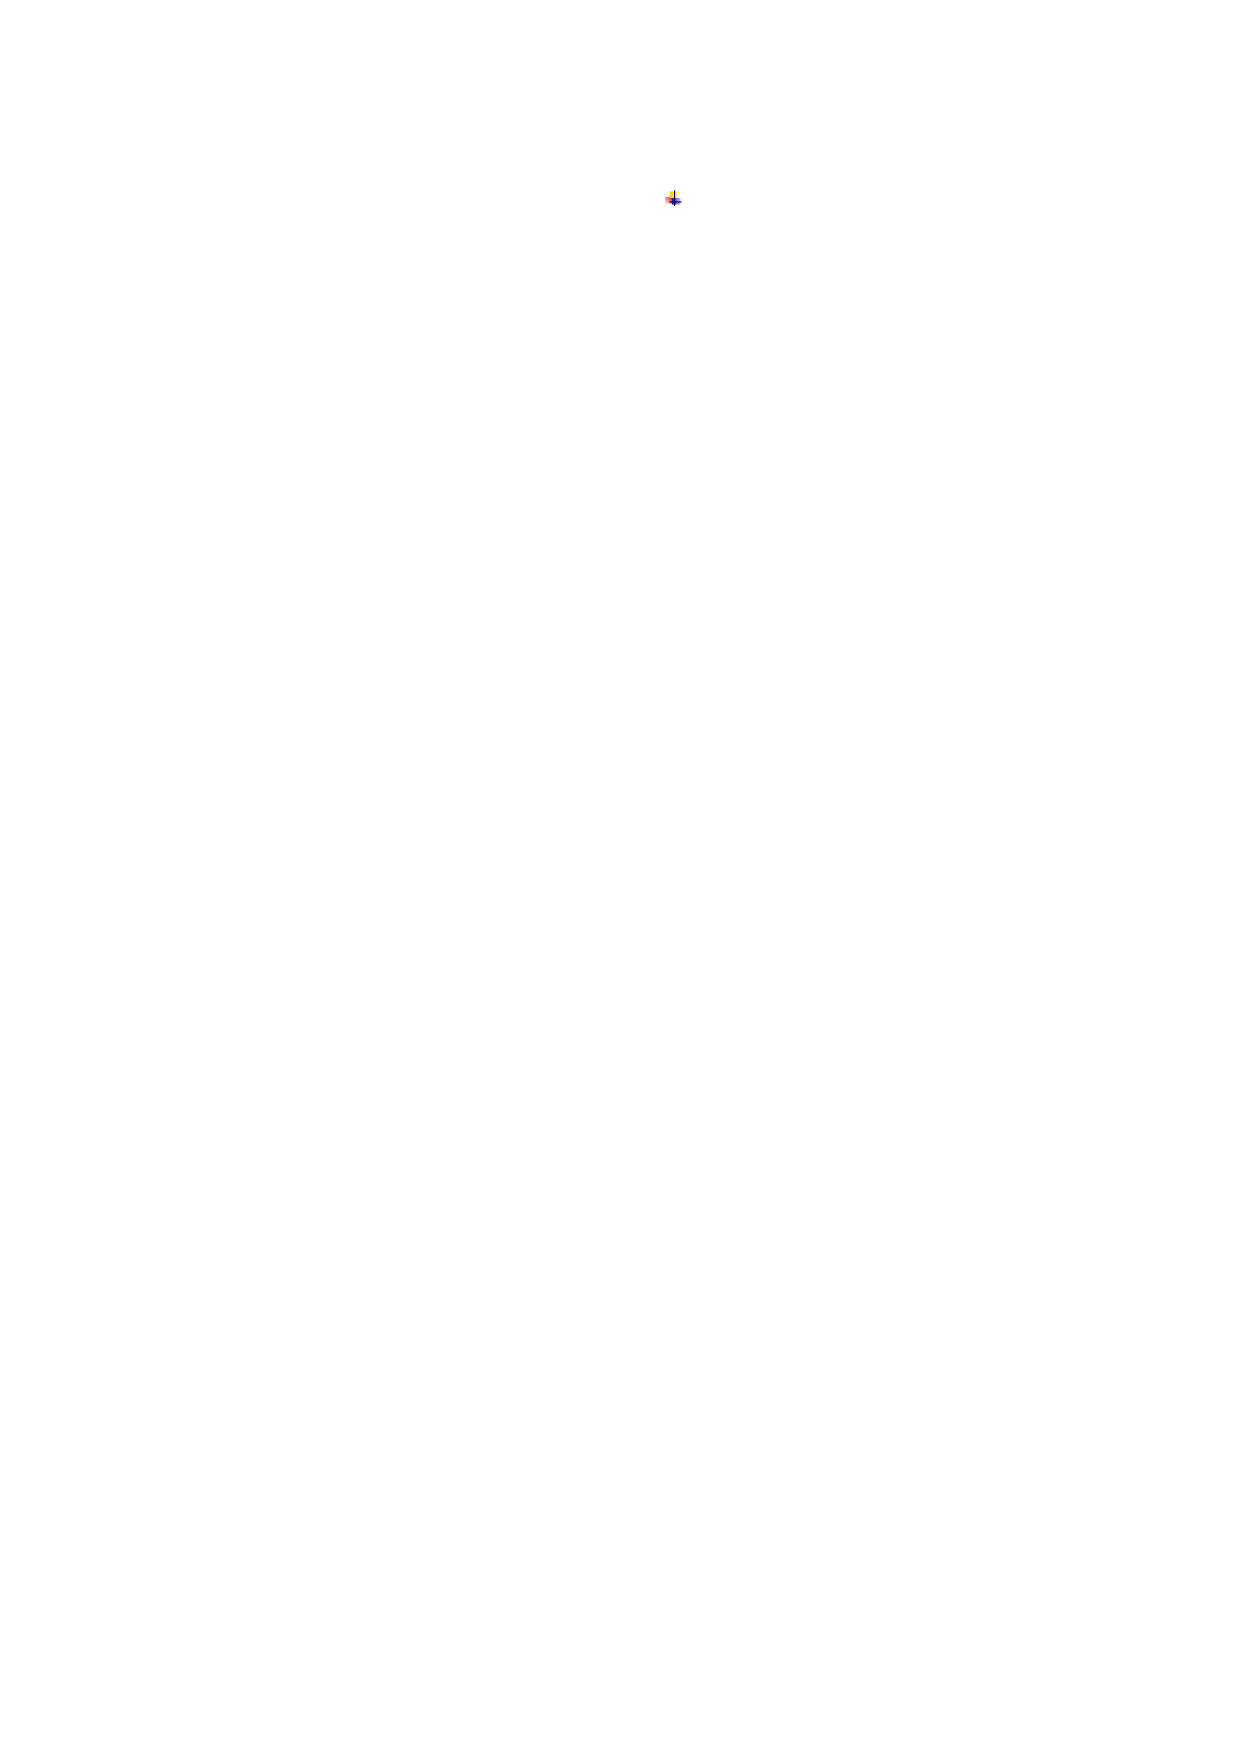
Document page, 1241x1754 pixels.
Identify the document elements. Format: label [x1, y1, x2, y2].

picture [665, 189, 682, 206]
